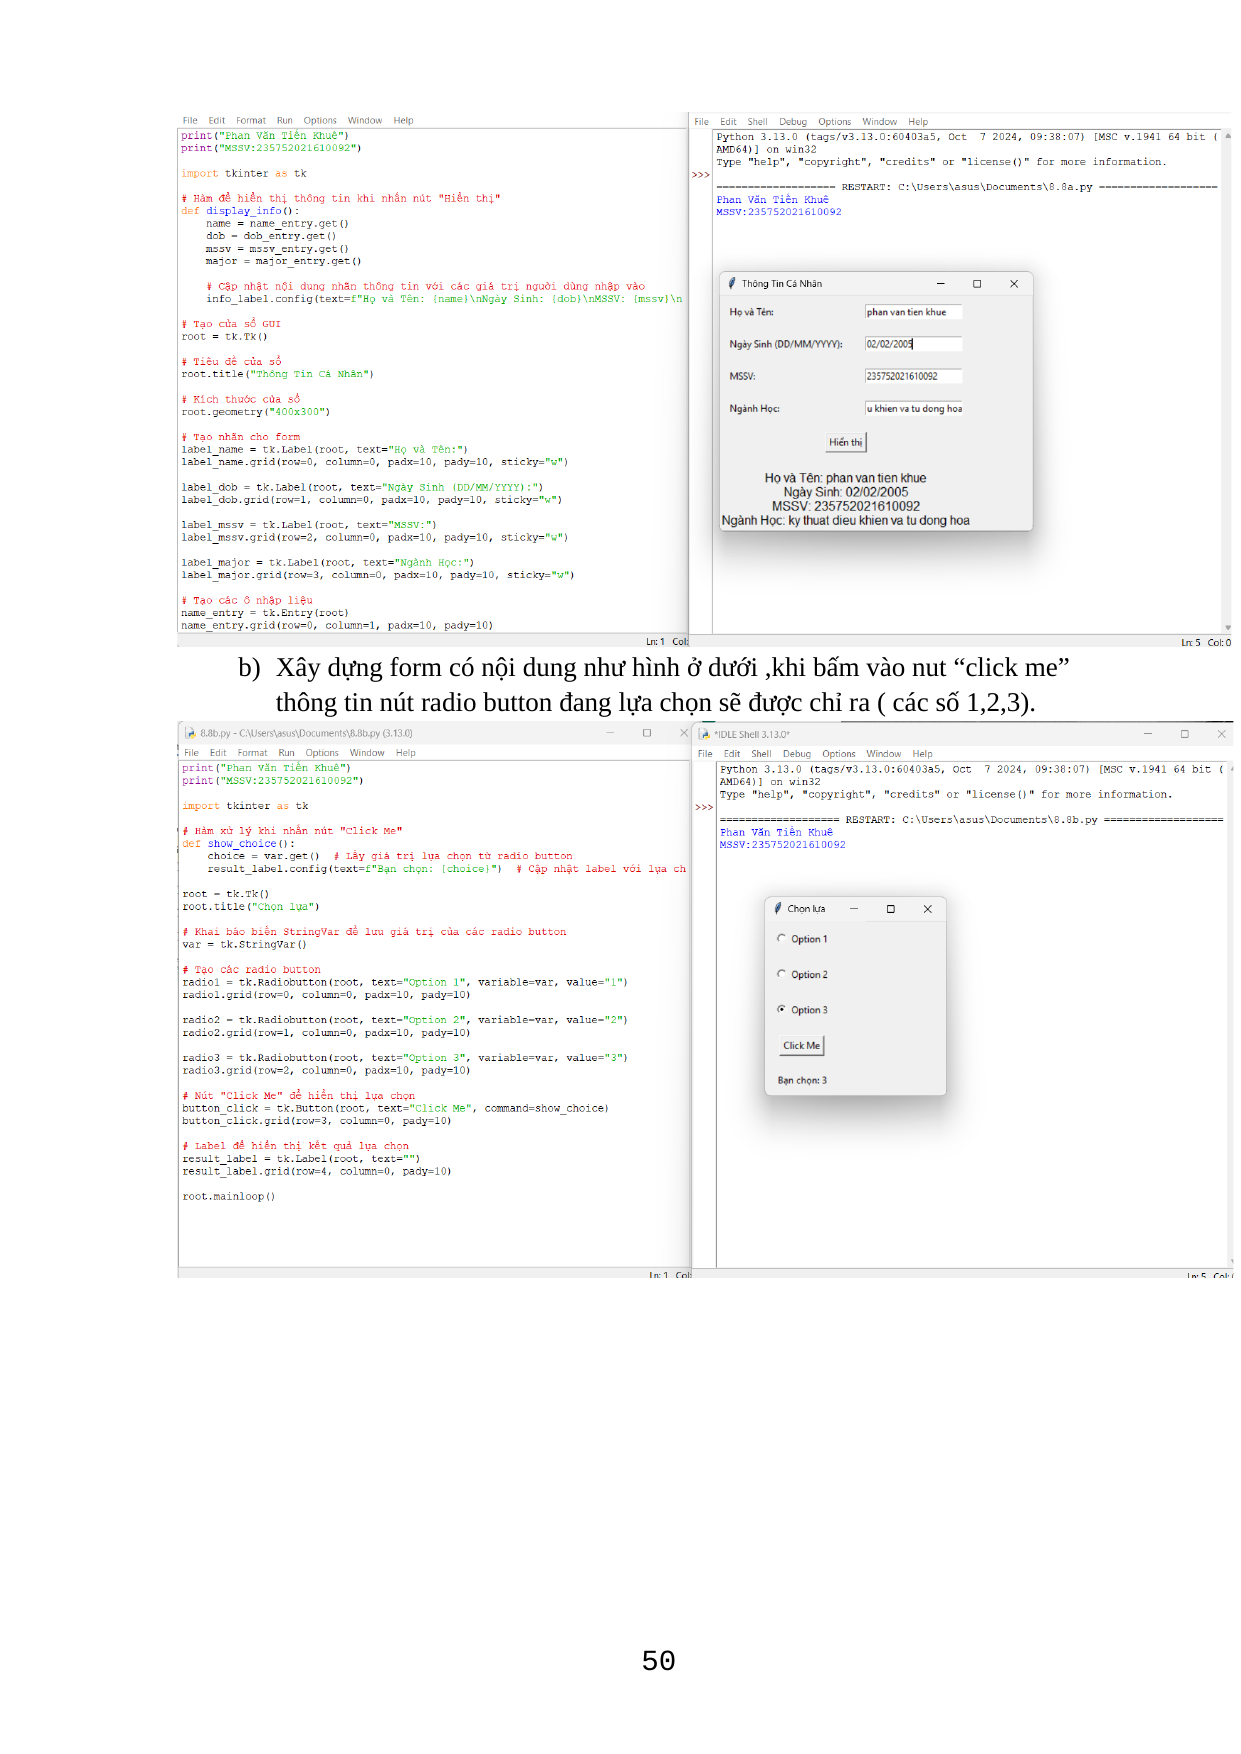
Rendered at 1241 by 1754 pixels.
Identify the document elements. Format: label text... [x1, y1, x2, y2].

list Xây dựng form có nội dung như hình ở dưới ,khi bấm vào nut “click me” thông tin nút radio button đang lựa chọn sẽ được chỉ ra ( các số 1,2,3). [238, 651, 1124, 717]
picture [177, 112, 1232, 647]
picture [177, 721, 1234, 1278]
